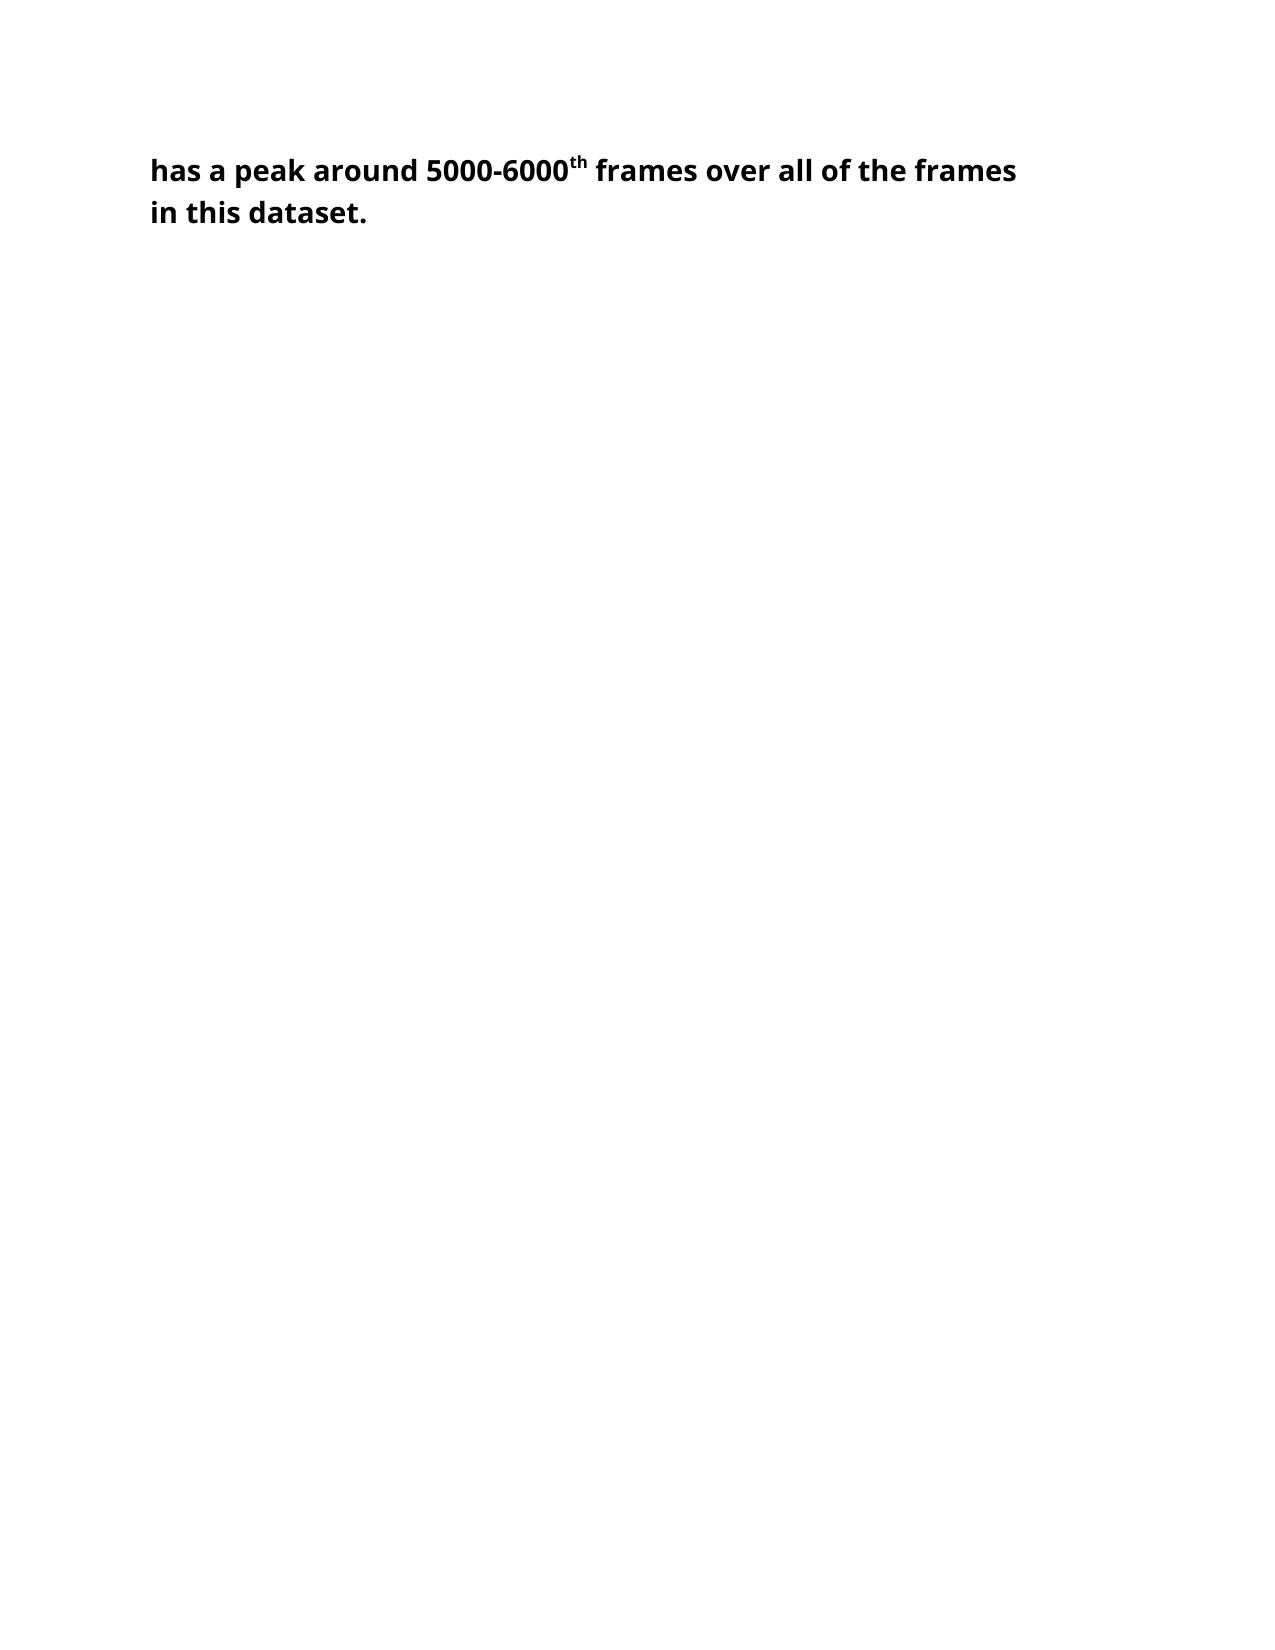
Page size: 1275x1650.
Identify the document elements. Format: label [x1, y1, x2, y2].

text [150, 150, 1050, 232]
